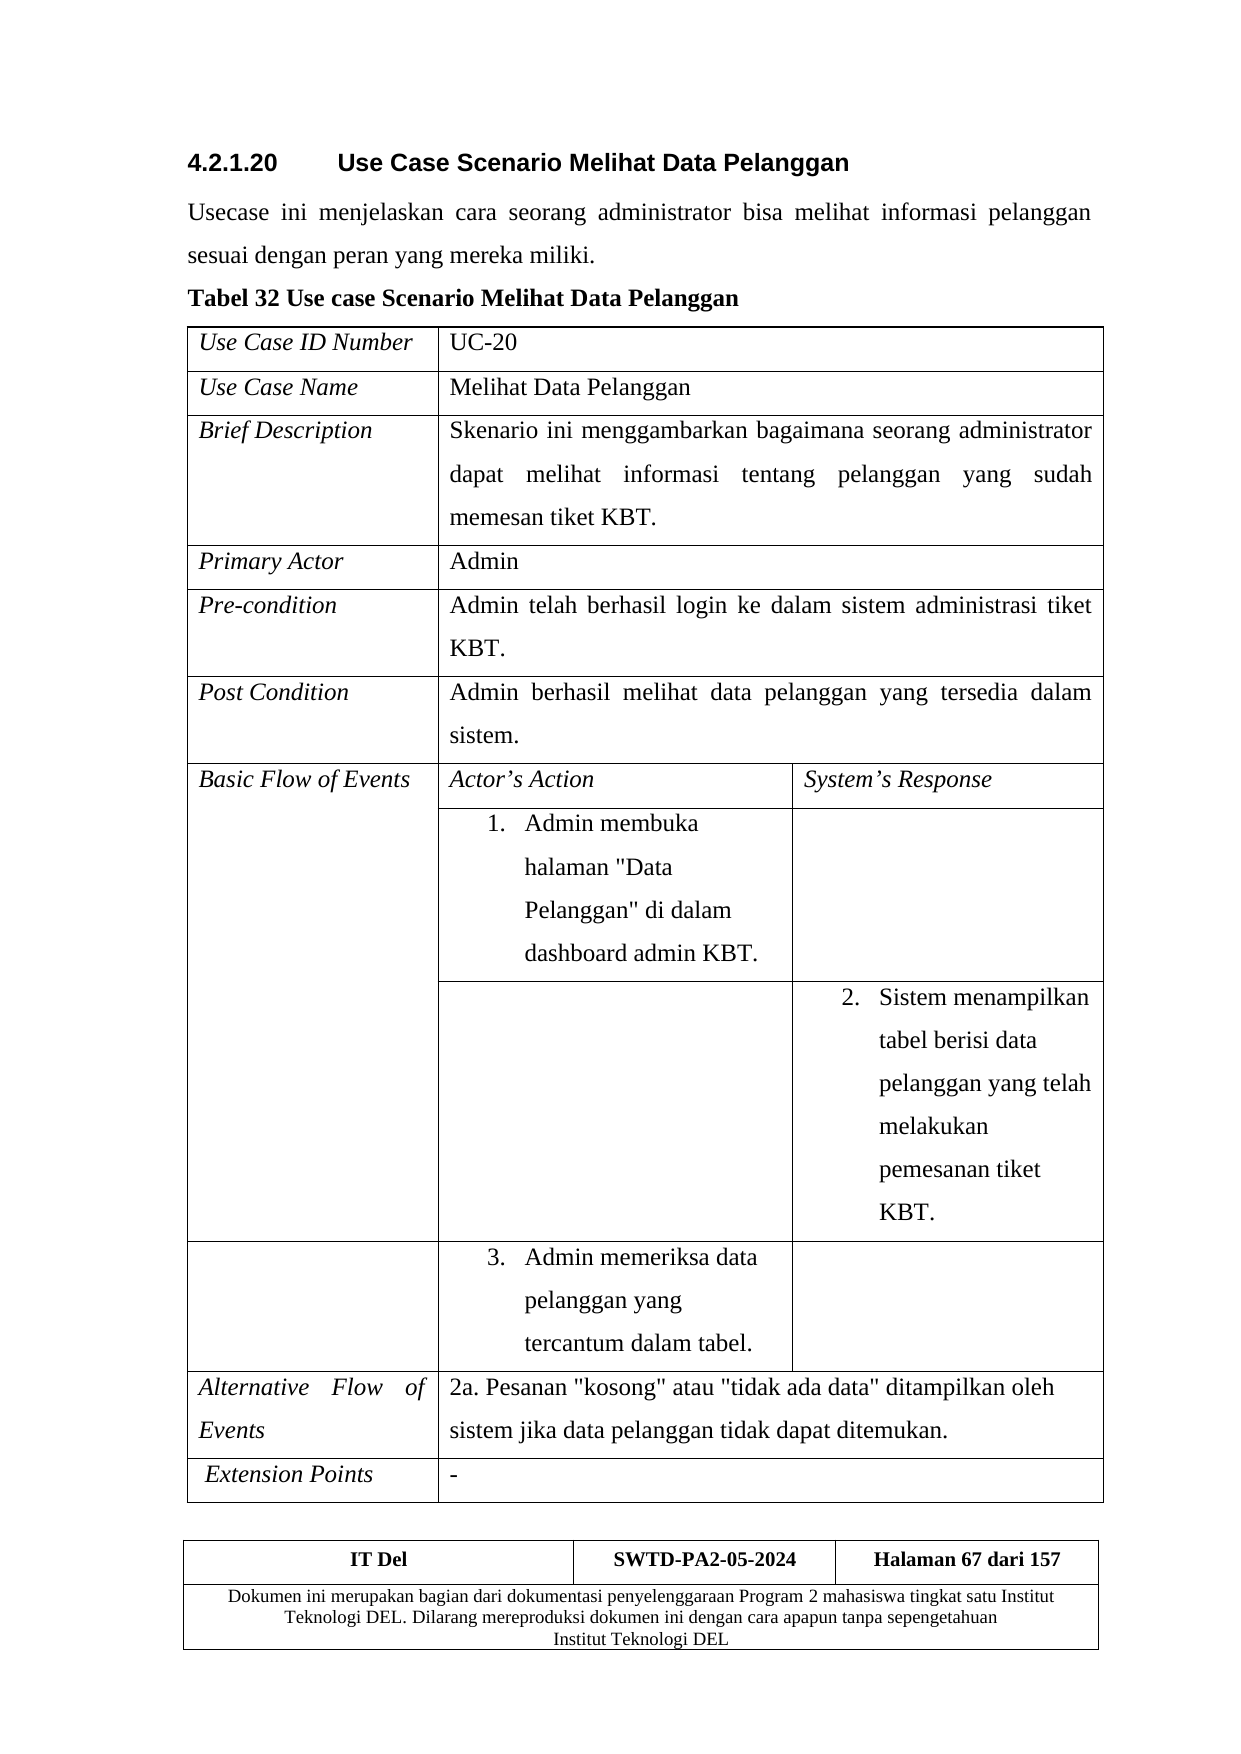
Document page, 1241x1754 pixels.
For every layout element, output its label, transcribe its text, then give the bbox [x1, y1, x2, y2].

table_cell - [439, 1459, 793, 1502]
table_cell Admin memeriksa data pelanggan yang tercantum dalam tabel. [439, 1242, 792, 1371]
table_cell Skenario ini menggambarkan bagaimana seorang administrator dapat melihat informasi tentang pelanggan yang sudah memesan tiket KBT. [439, 416, 1103, 545]
table_header UC-20 [439, 328, 1103, 371]
table_cell Actor’s Action [439, 764, 792, 807]
table_cell Admin membuka halaman "Data Pelanggan" di dalam dashboard admin KBT. [439, 809, 792, 981]
table_cell [188, 1242, 438, 1371]
table_cell Alternative Flow of Events [188, 1372, 438, 1458]
table_cell Use Case Name [188, 372, 438, 414]
table_cell Admin berhasil melihat data pelanggan yang tersedia dalam sistem. [439, 677, 1103, 763]
table_cell Post Condition [188, 677, 438, 763]
table_cell Admin [439, 546, 1103, 589]
table_cell Basic Flow of Events [188, 764, 438, 1241]
text Tabel 32 Use case Scenario Melihat Data Pelanggan [187, 283, 1092, 312]
table_cell 2a. Pesanan "kosong" atau "tidak ada data" ditampilkan oleh sistem jika data pelanggan tidak dapat ditemukan. [439, 1372, 1103, 1458]
table_cell [793, 1459, 1103, 1502]
table_cell System’s Response [793, 764, 1103, 807]
table_cell [793, 1242, 1103, 1371]
table_cell Sistem menampilkan tabel berisi data pelanggan yang telah melakukan pemesanan tiket KBT. [793, 982, 1103, 1241]
table_cell [439, 982, 792, 1241]
table_cell [793, 809, 1103, 981]
table_cell Brief Description [188, 416, 438, 545]
table_cell Admin telah berhasil login ke dalam sistem administrasi tiket KBT. [439, 590, 1103, 676]
table_cell Melihat Data Pelanggan [439, 372, 1103, 414]
text Usecase ini menjelaskan cara seorang administrator bisa melihat informasi pelanggan sesuai dengan peran yang mereka miliki. [187, 197, 1092, 269]
subtitle Use Case Scenario Melihat Data Pelanggan [187, 148, 1092, 176]
table_cell Primary Actor [188, 546, 438, 589]
table_header Use Case ID Number [188, 328, 438, 371]
table_cell Pre-condition [188, 590, 438, 676]
table_cell Extension Points [188, 1459, 438, 1502]
